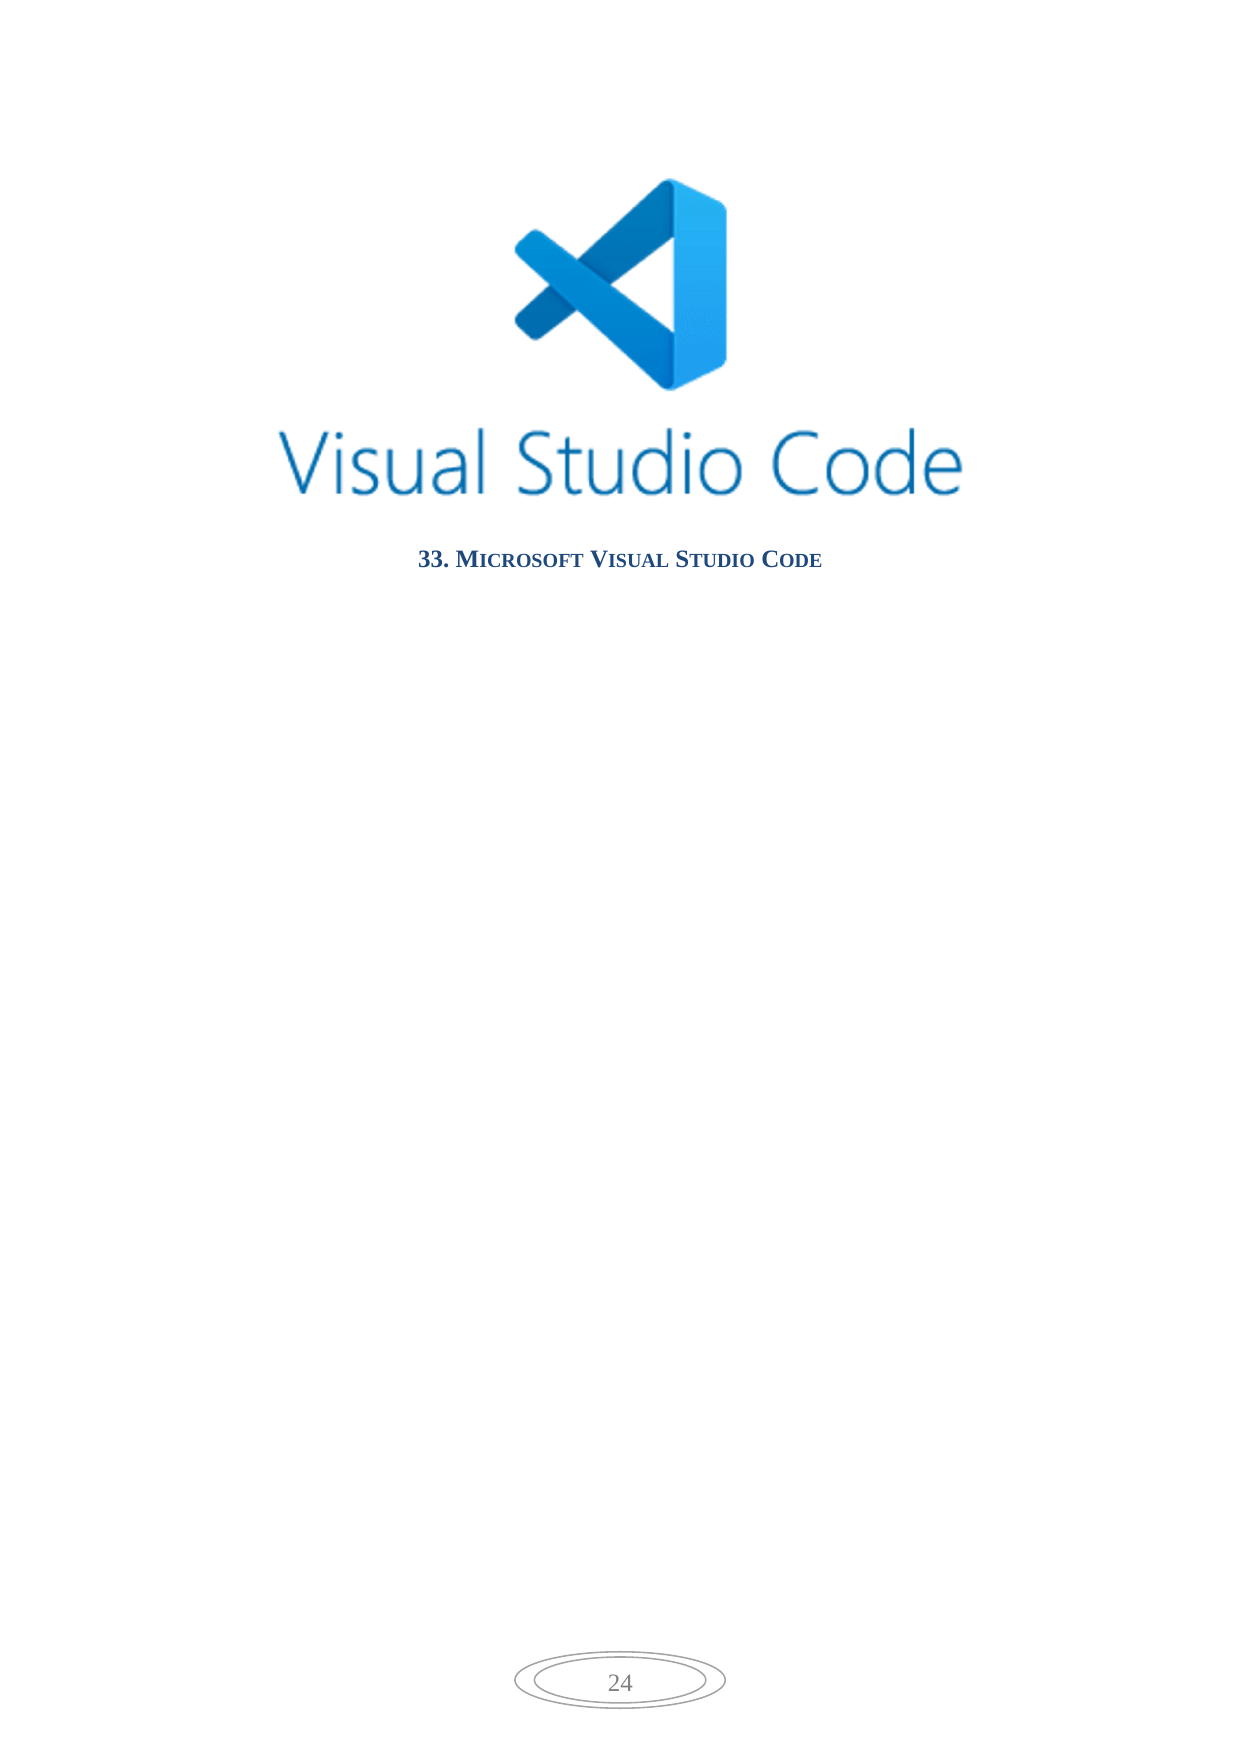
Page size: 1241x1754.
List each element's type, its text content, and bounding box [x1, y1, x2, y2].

picture [263, 147, 977, 514]
text 33. Microsoft Visual Studio Code [148, 544, 1093, 573]
